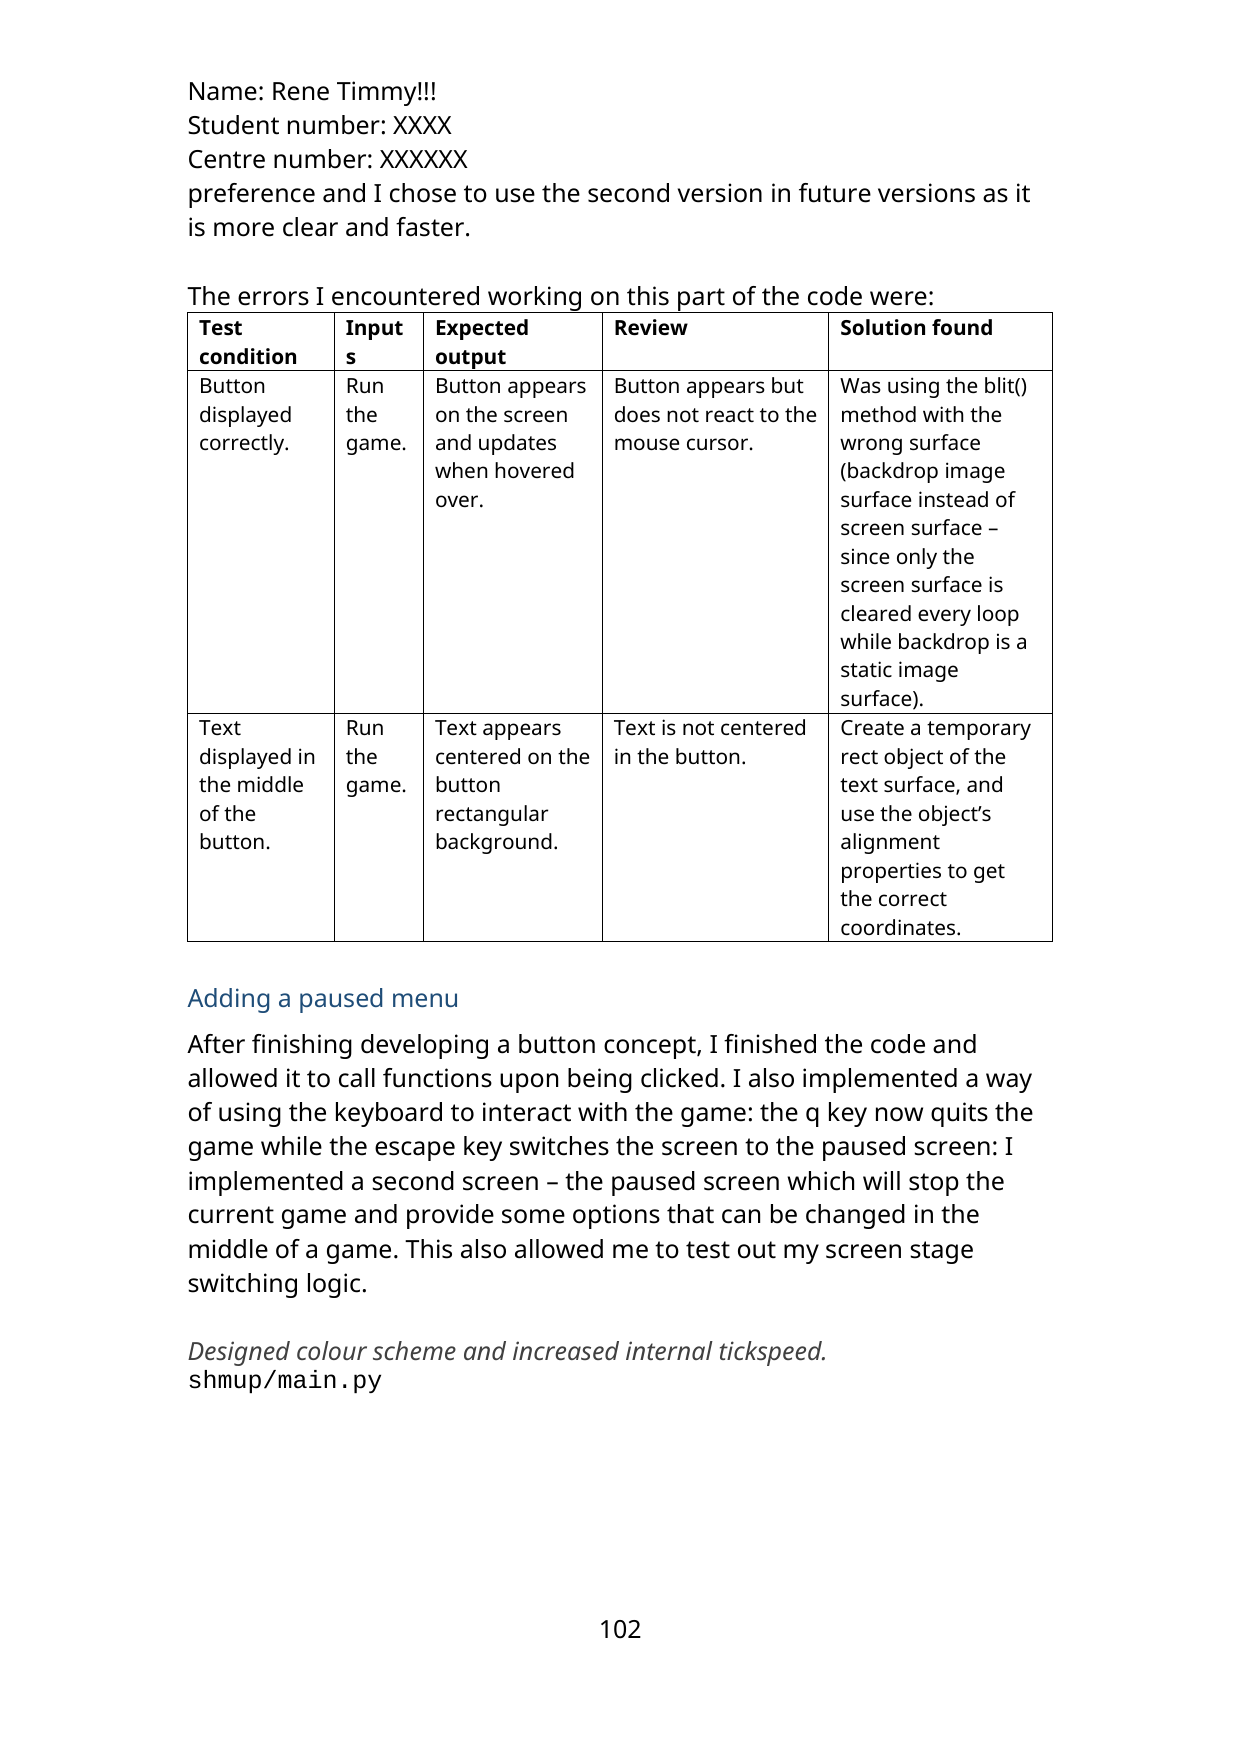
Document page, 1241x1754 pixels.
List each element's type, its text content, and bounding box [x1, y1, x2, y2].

table_cell Run the game. [335, 371, 423, 712]
text The errors I encountered working on this part of the code were: [187, 278, 1053, 312]
table_cell Button displayed correctly. [188, 371, 334, 712]
table_cell Create a temporary rect object of the text surface, and use the object’s alignment properties to get the correct coordinates. [829, 714, 1052, 941]
table_cell Button appears on the screen and updates when hovered over. [424, 371, 602, 712]
table_header Solution found [829, 313, 1052, 370]
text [187, 176, 1053, 244]
table_header Inputs [335, 313, 423, 370]
table_cell Was using the blit() method with the wrong surface (backdrop image surface instead of screen surface – since only the screen surface is cleared every loop while backdrop is a static image surface). [829, 371, 1052, 712]
text shmup/main.py [187, 1367, 1053, 1396]
text After finishing developing a button concept, I finished the code and allowed it to call functions upon being clicked. I also implemented a way of using the keyboard to interact with the game: the q key now quits the game while the escape key switches the screen to the paused screen: I implemented a second screen – the paused screen which will stop the current game and provide some options that can be changed in the middle of a game. This also allowed me to test out my screen stage switching logic. [187, 1027, 1053, 1299]
text Designed colour scheme and increased internal tickspeed. [187, 1333, 1053, 1367]
table_header Review [603, 313, 828, 370]
table_header Test condition [188, 313, 334, 370]
table_header Expected output [424, 313, 602, 370]
table_cell Text appears centered on the button rectangular background. [424, 714, 602, 941]
subtitle Adding a paused menu [187, 980, 1053, 1014]
table_cell Text is not centered in the button. [603, 714, 828, 941]
table_cell Run the game. [335, 714, 423, 941]
table_cell Text displayed in the middle of the button. [188, 714, 334, 941]
table_cell Button appears but does not react to the mouse cursor. [603, 371, 828, 712]
